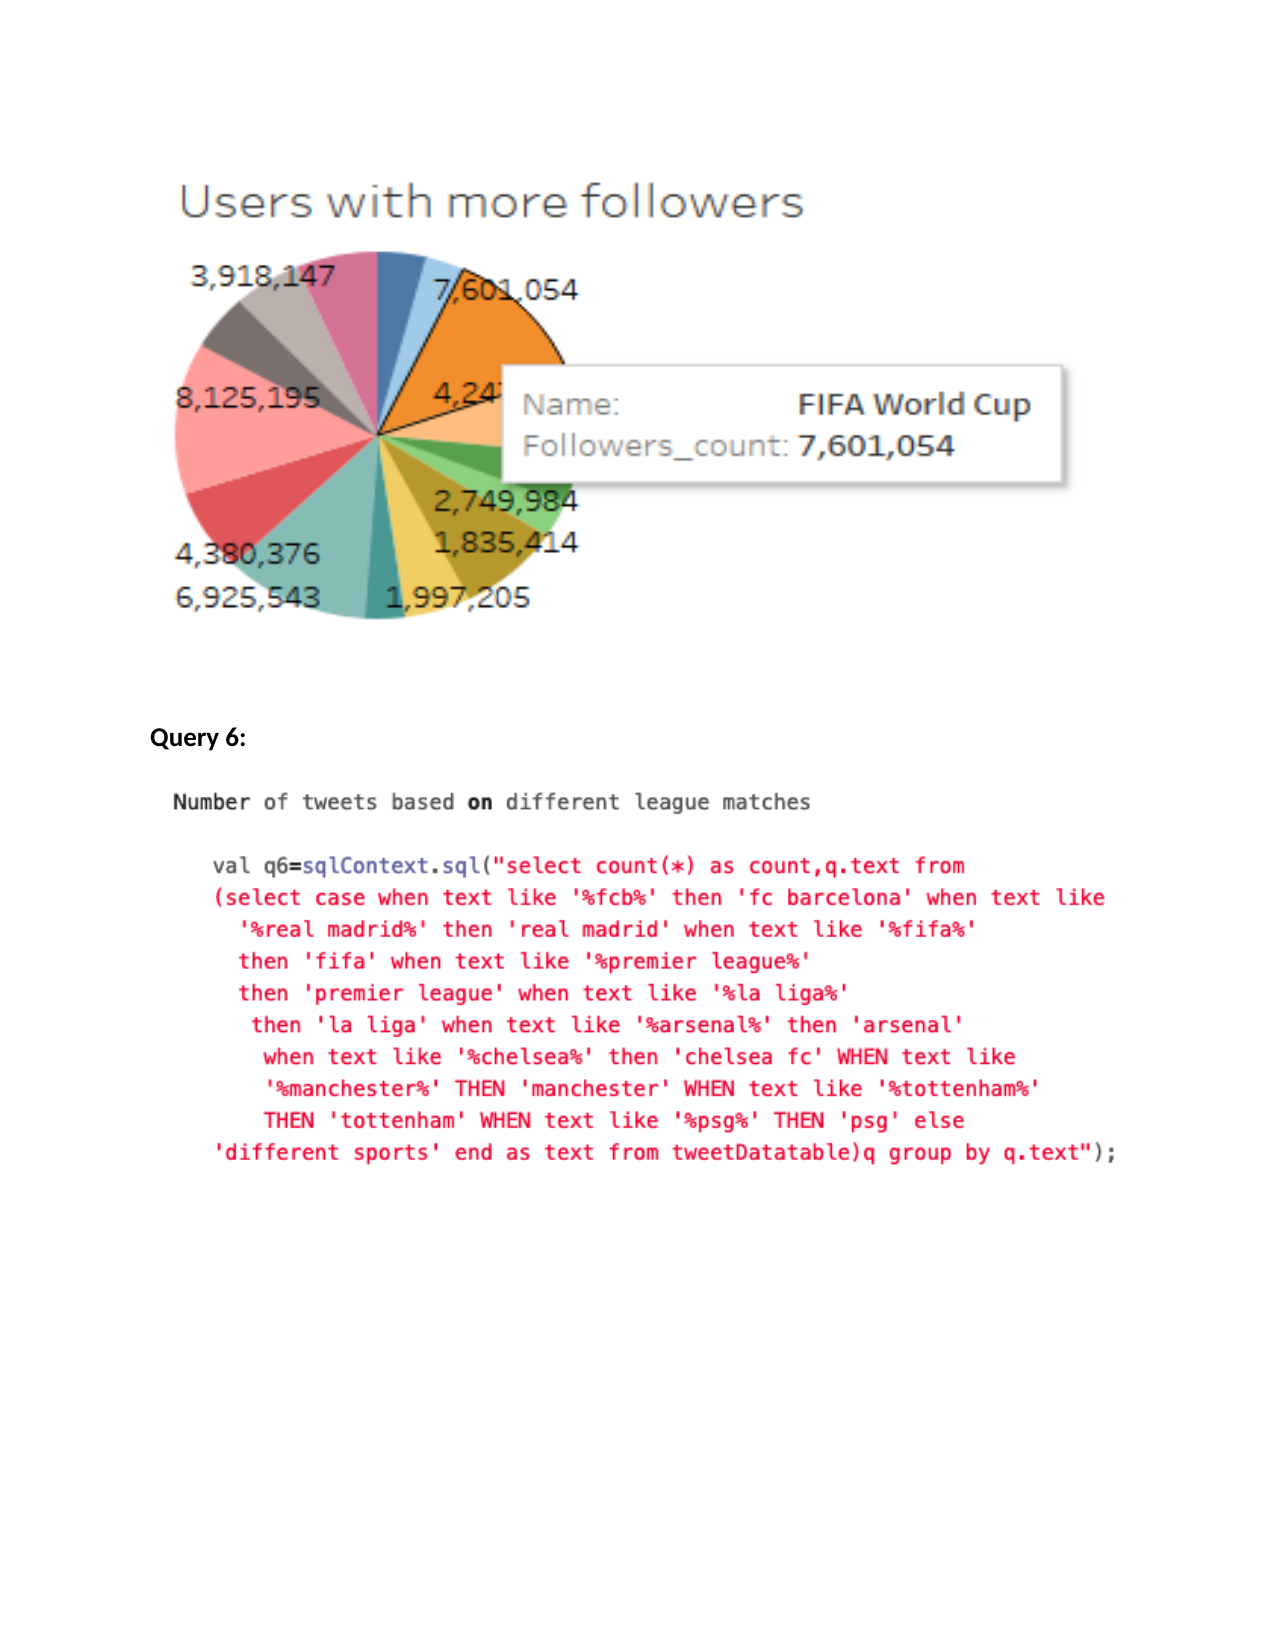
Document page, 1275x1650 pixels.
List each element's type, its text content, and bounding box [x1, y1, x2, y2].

picture [153, 150, 1122, 654]
picture [150, 752, 1125, 1207]
text Query 6: [150, 720, 1125, 752]
